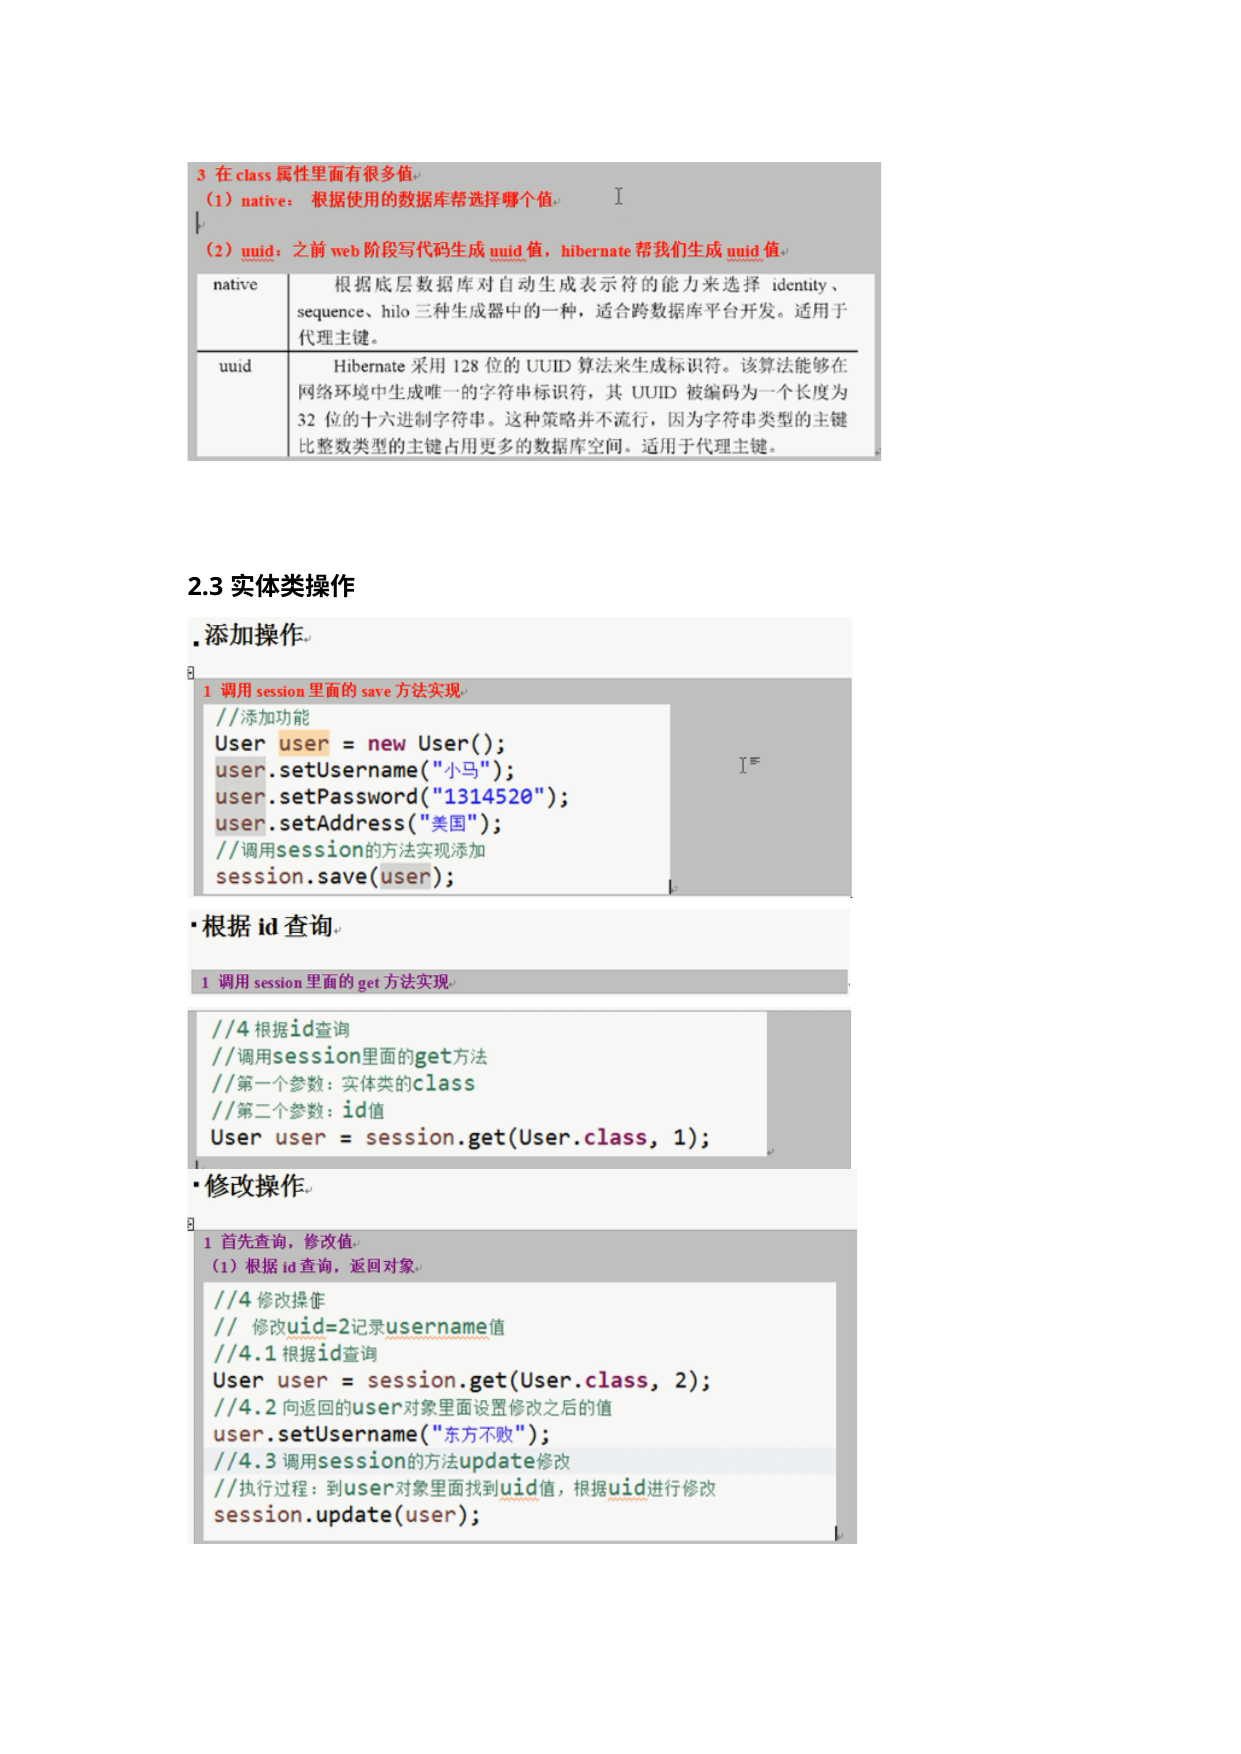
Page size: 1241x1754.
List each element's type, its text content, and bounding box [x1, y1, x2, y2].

picture [187, 617, 853, 898]
picture [187, 1007, 858, 1544]
text 2.3 实体类操作 [187, 552, 1053, 617]
picture [187, 909, 850, 997]
picture [187, 162, 882, 461]
